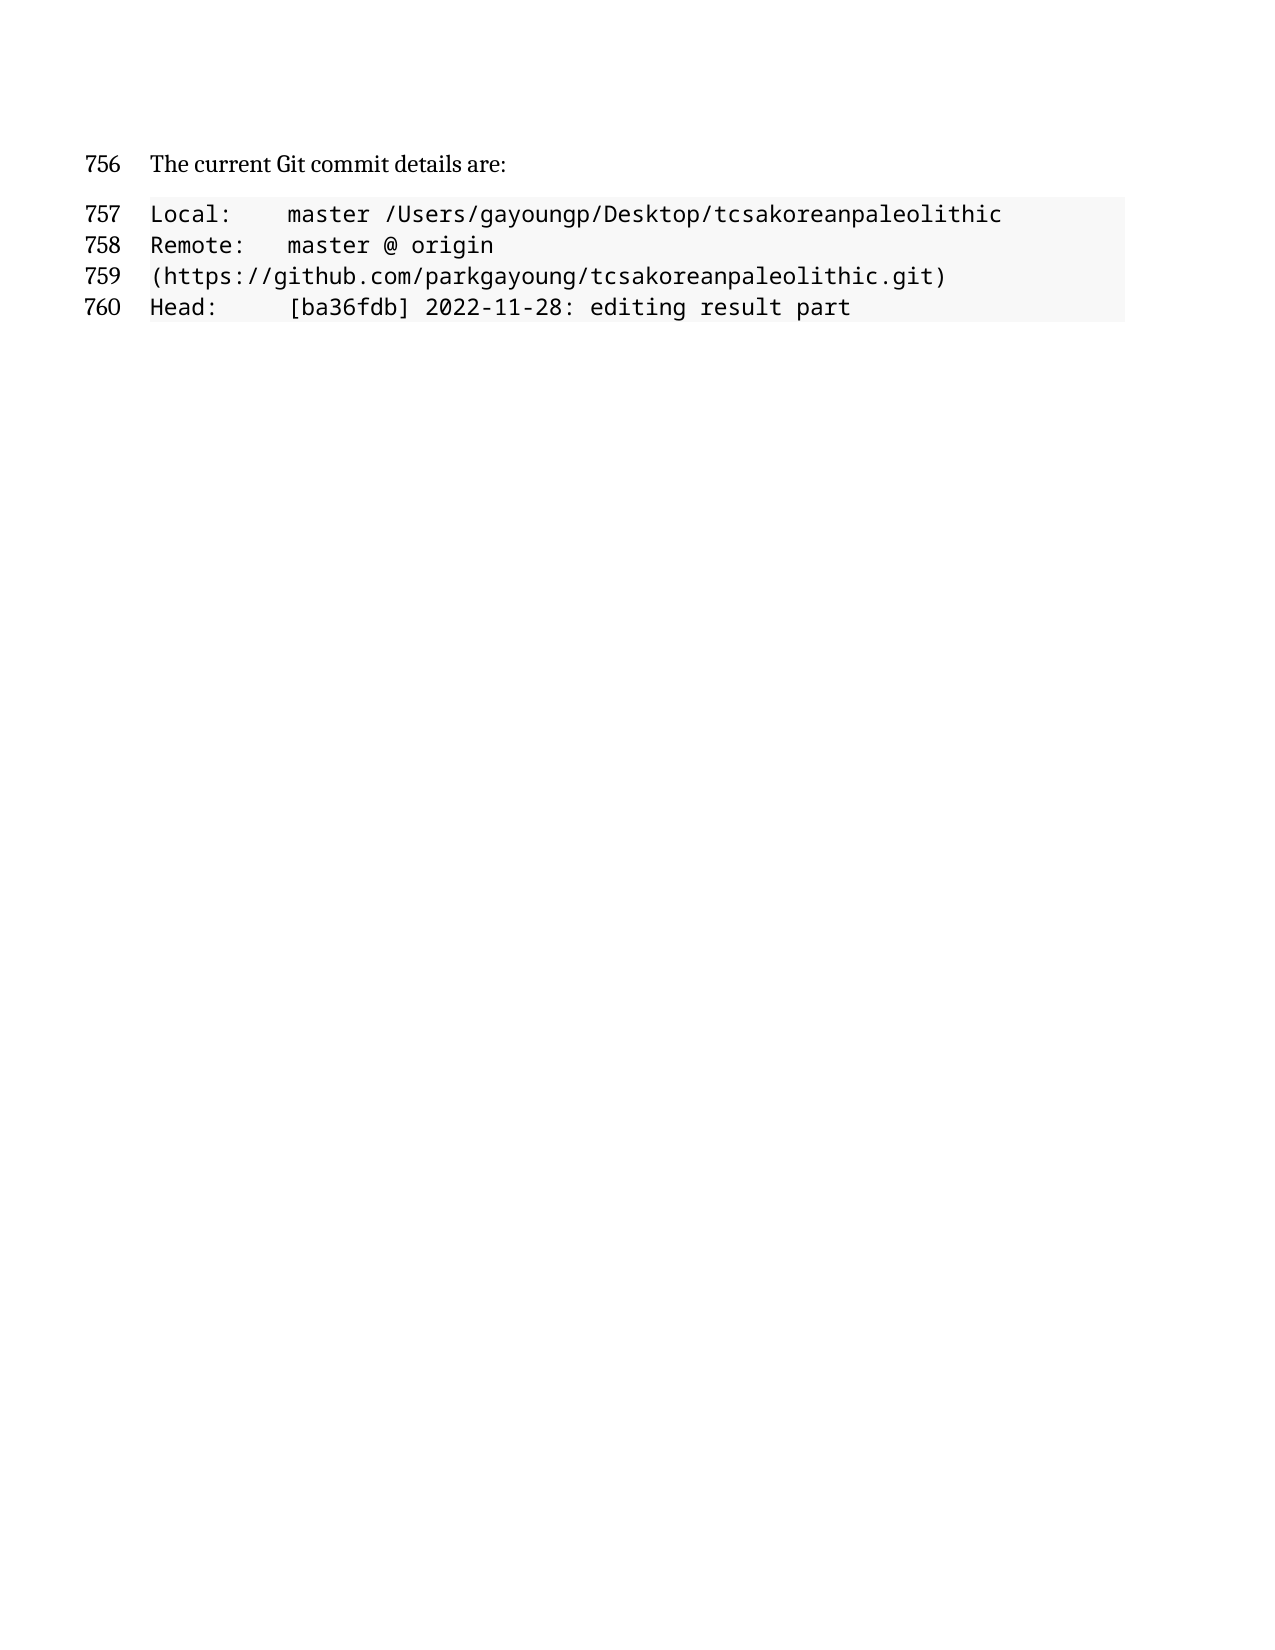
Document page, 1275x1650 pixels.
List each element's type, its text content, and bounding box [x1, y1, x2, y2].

text The current Git commit details are: [150, 150, 1125, 179]
text Local: master /Users/gayoungp/Desktop/tcsakoreanpaleolithic Remote: master @ origin (https://github.com/parkgayoung/tcsakoreanpaleolithic.git) Head: [ba36fdb] 2022-11-28: editing result part [150, 197, 1125, 322]
